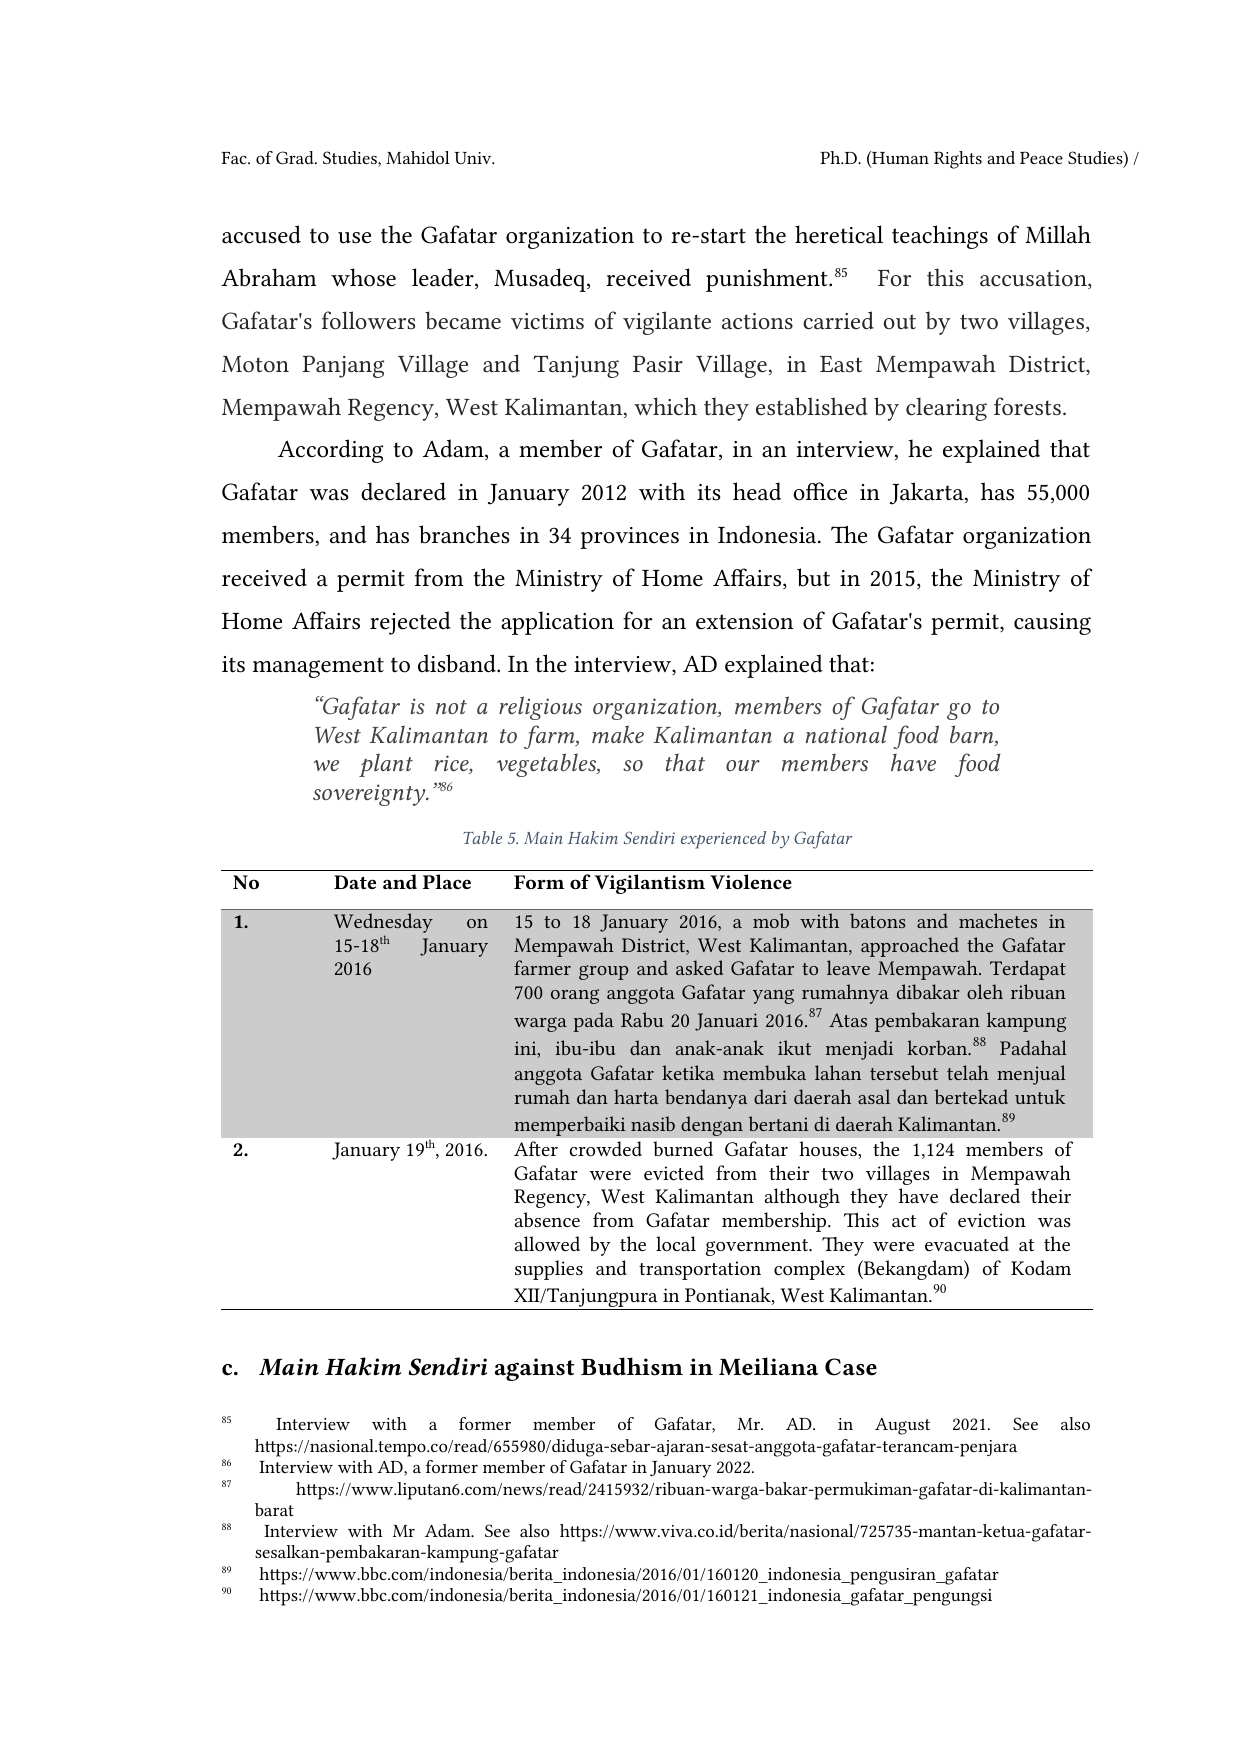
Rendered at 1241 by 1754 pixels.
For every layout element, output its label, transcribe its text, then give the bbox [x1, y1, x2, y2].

table_header Form of Vigilantism Violence [503, 871, 1093, 909]
table_cell 15 to 18 January 2016, a mob with batons and machetes in Mempawah District, West Kalimantan, approached the Gafatar farmer group and asked Gafatar to leave Mempawah. Terdapat 700 orang anggota Gafatar yang rumahnya dibakar oleh ribuan warga pada Rabu 20 Januari 2016. Atas pembakaran kampung ini, ibu-ibu dan anak-anak ikut menjadi korban. Padahal anggota Gafatar ketika membuka lahan tersebut telah menjual rumah dan harta bendanya dari daerah asal dan bertekad untuk memperbaiki nasib dengan bertani di daerah Kalimantan. [503, 910, 1093, 1138]
table_cell Wednesday on 15-18th January 2016 [322, 910, 503, 1138]
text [221, 221, 1092, 421]
text “Gafatar is not a religious organization, members of Gafatar go to West Kalimantan to farm, make Kalimantan a national food barn, we plant rice, vegetables, so that our members have food sovereignty.” [311, 692, 1002, 807]
table_cell After crowded burned Gafatar houses, the 1,124 members of Gafatar were evicted from their two villages in Mempawah Regency, West Kalimantan although they have declared their absence from Gafatar membership. This act of eviction was allowed by the local government. They were evacuated at the supplies and transportation complex (Bekangdam) of Kodam XII/Tanjungpura in Pontianak, West Kalimantan. [503, 1138, 1093, 1309]
table_cell 1. [221, 910, 322, 1138]
table_cell January 19th, 2016. [322, 1138, 503, 1309]
text According to Adam, a member of Gafatar, in an interview, he explained that Gafatar was declared in January 2012 with its head office in Jakarta, has 55,000 members, and has branches in 34 provinces in Indonesia. The Gafatar organization received a permit from the Ministry of Home Affairs, but in 2015, the Ministry of Home Affairs rejected the application for an extension of Gafatar's permit, causing its management to disband. In the interview, AD explained that: [221, 436, 1092, 678]
table_header Date and Place [322, 871, 503, 909]
subtitle Main Hakim Sendiri against Budhism in Meiliana Case [221, 1353, 1092, 1381]
table_header No [221, 871, 322, 909]
table_cell 2. [221, 1138, 322, 1309]
